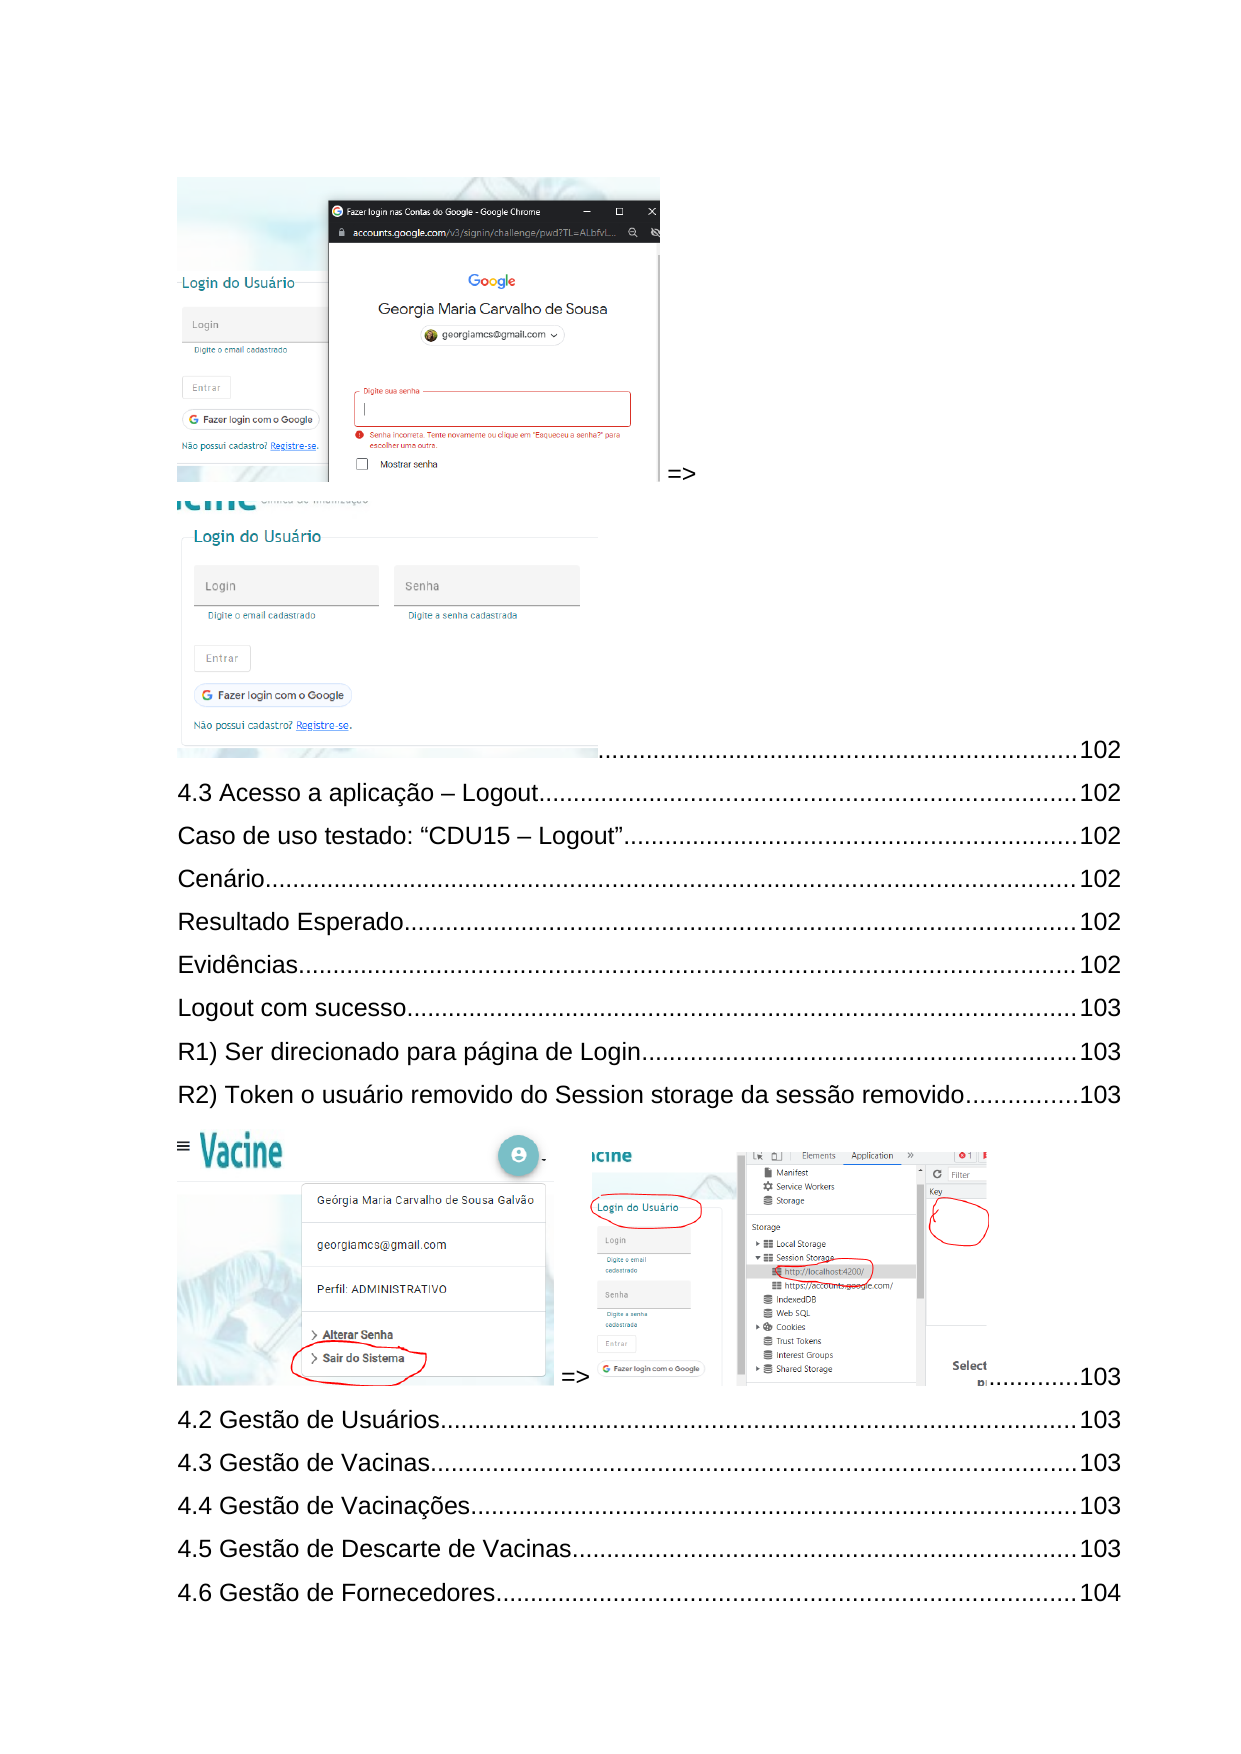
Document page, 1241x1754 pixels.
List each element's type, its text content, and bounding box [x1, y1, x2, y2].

text 4.4 Gestão de Vacinações 103 [177, 1491, 1122, 1520]
text Resultado Esperado 102 [177, 907, 1122, 936]
text R1) Ser direcionado para página de Login 103 [177, 1036, 1122, 1065]
picture [177, 501, 598, 758]
text Evidências 102 [177, 950, 1122, 979]
text 4.3 Acesso a aplicação – Logout 102 [177, 778, 1122, 806]
text Caso de uso testado: “CDU15 – Logout” 102 [177, 821, 1122, 849]
text 4.3 Gestão de Vacinas 103 [177, 1448, 1122, 1477]
text R2) Token o usuário removido do Session storage da sessão removido 103 [177, 1079, 1122, 1108]
text 4.5 Gestão de Descarte de Vacinas 103 [177, 1534, 1122, 1563]
text 4.2 Gestão de Usuários 103 [177, 1405, 1122, 1434]
text Cenário 102 [177, 864, 1122, 893]
picture [177, 177, 660, 482]
text 4.6 Gestão de Fornecedores 104 [177, 1577, 1122, 1606]
text Logout com sucesso 103 [177, 993, 1122, 1022]
picture [177, 1122, 554, 1386]
picture [590, 1152, 989, 1386]
